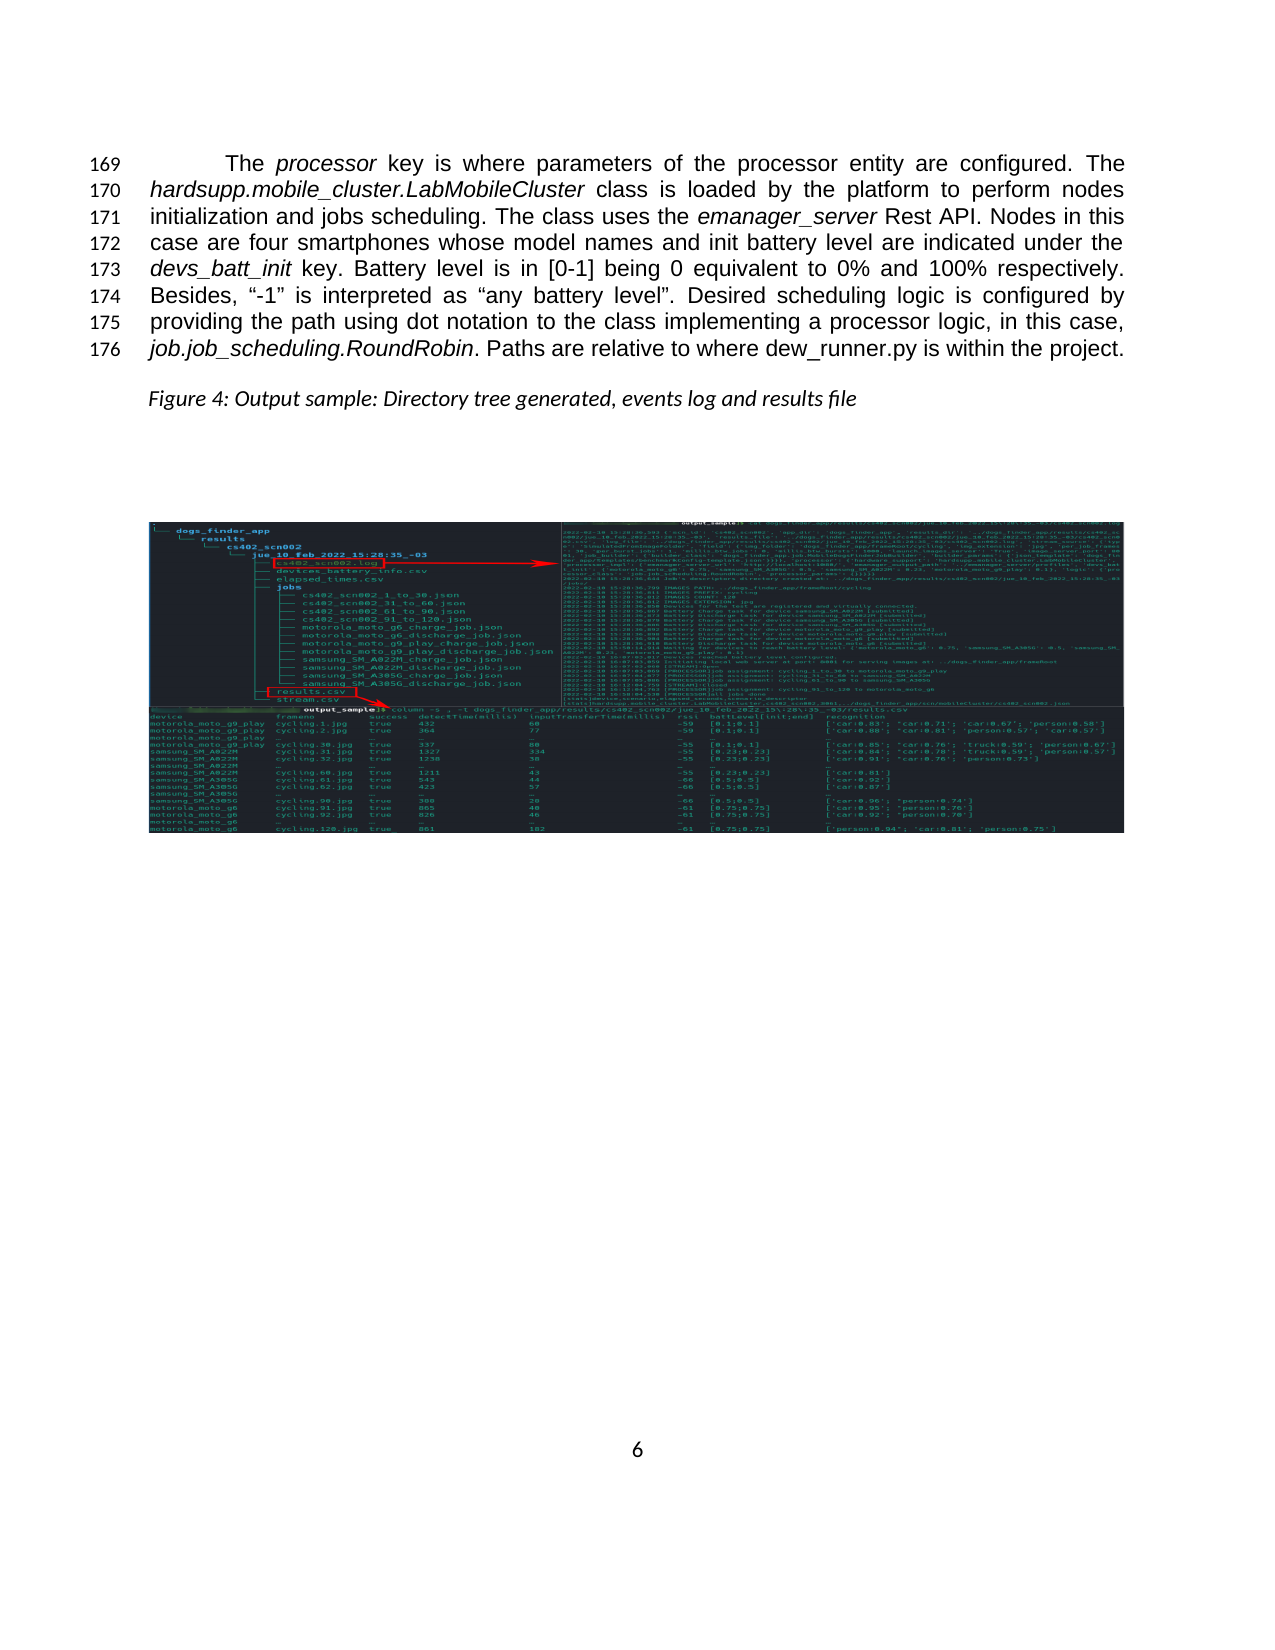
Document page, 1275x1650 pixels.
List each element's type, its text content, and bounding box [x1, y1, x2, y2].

text The processor key is where parameters of the processor entity are configured. The hardsupp.mobile_cluster.LabMobileCluster class is loaded by the platform to perform nodes initialization and jobs scheduling. The class uses the emanager_server Rest API. Nodes in this case are four smartphones whose model names and init battery level are indicated under the devs_batt_init key. Battery level is in [0-1] being 0 equivalent to 0% and 100% respectively. Besides, “-1” is interpreted as “any battery level”. Desired scheduling logic is configured by providing the path using dot notation to the class implementing a processor logic, in this case, job.job_scheduling.RoundRobin. Paths are relative to where dew_runner.py is within the project. [150, 150, 1125, 361]
picture [148, 522, 1125, 833]
